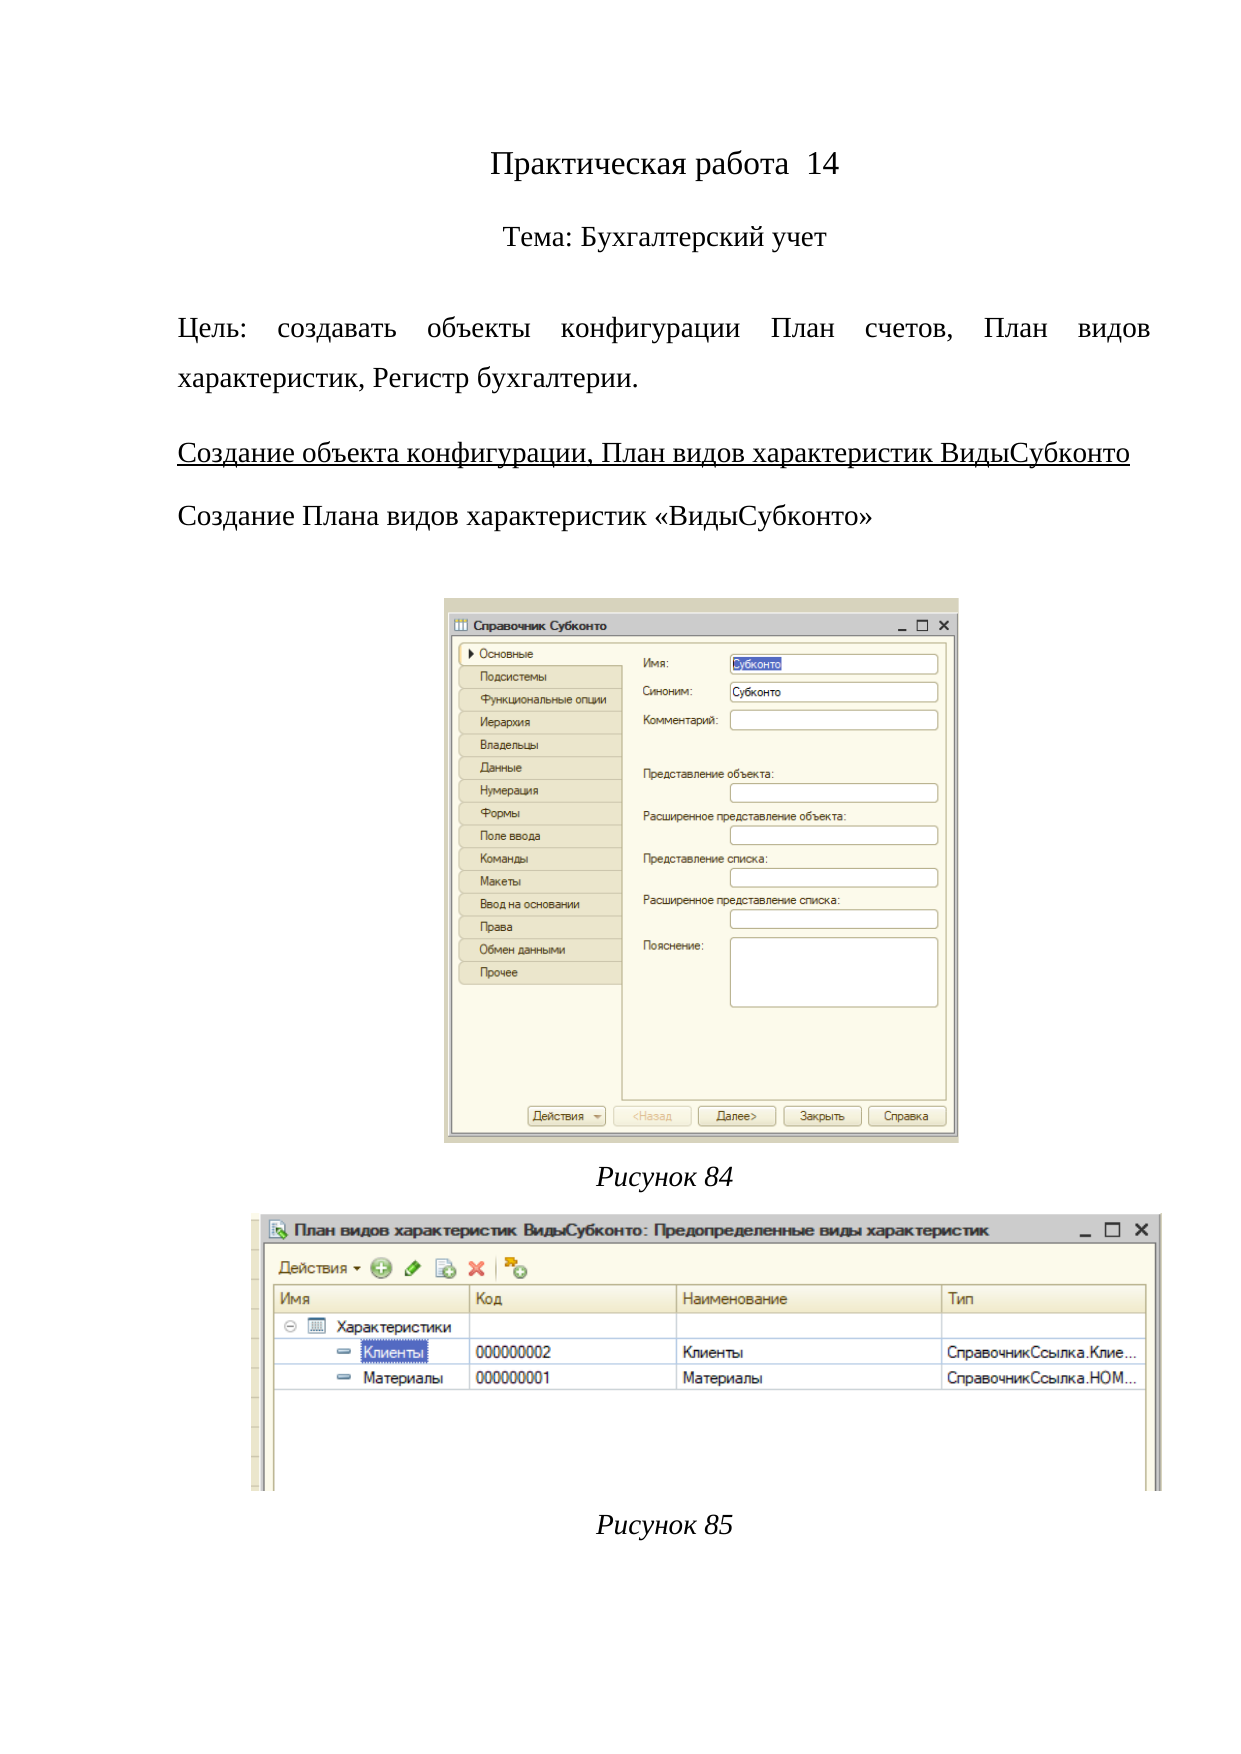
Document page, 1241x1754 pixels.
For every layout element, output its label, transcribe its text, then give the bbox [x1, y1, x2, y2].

picture [444, 598, 959, 1143]
picture [251, 1213, 1162, 1491]
text Создание объекта конфигурации, План видов характеристик ВидыСубконто [177, 435, 1152, 469]
text Создание Плана видов характеристик «ВидыСубконто» [177, 498, 1152, 532]
text Рисунок 85 [177, 1507, 1152, 1541]
text Тема: Бухгалтерский учет [158, 219, 1152, 252]
text Рисунок 84 [177, 1159, 1152, 1192]
text Цель: создавать объекты конфигурации План счетов, План видов характеристик, Регистр бухгалтерии. [177, 310, 1152, 394]
subtitle Практическая работа 14 [177, 143, 1152, 181]
